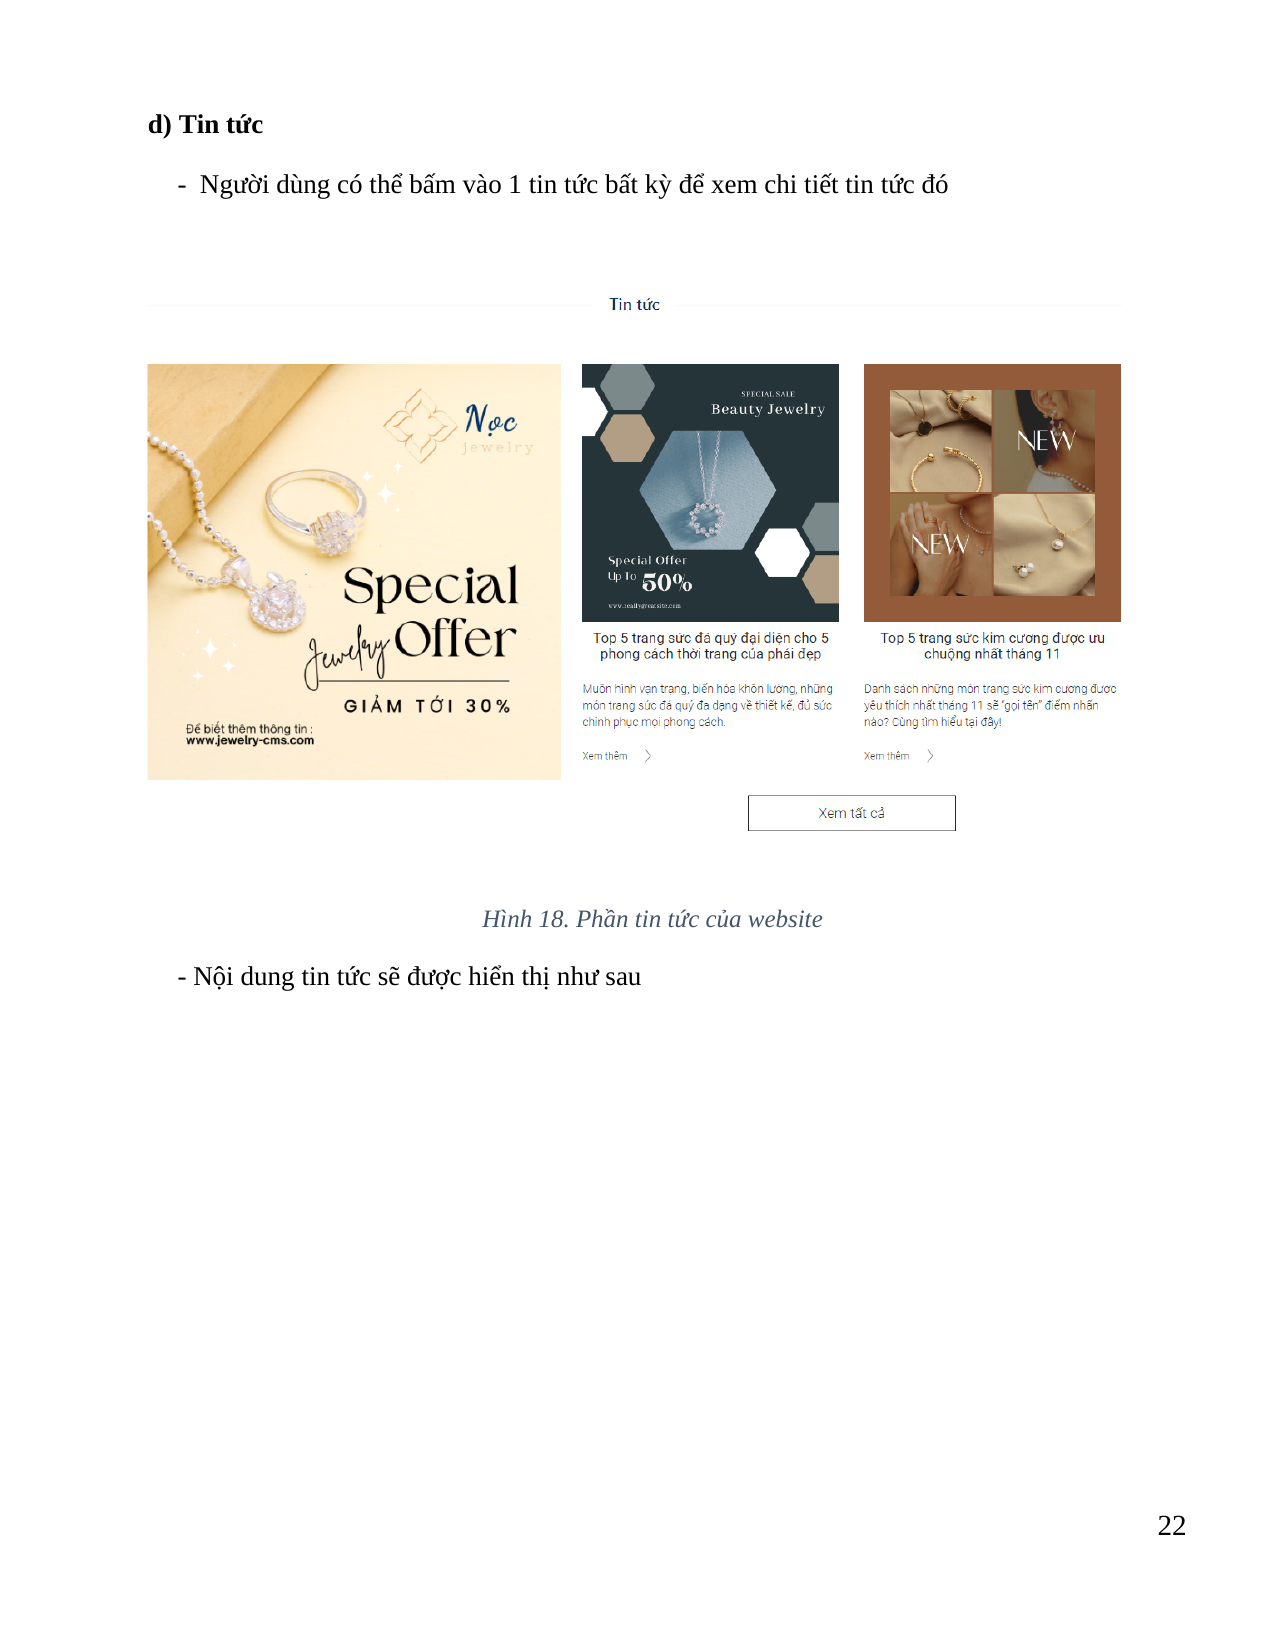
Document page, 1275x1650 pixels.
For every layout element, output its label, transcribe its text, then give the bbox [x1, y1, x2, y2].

text - Người dùng có thể bấm vào 1 tin tức bất kỳ để xem chi tiết tin tức đó [177, 168, 1186, 199]
text Hình 18. Phần tin tức của website [118, 904, 1186, 933]
text - Nội dung tin tức sẽ được hiển thị như sau [177, 960, 1186, 991]
picture [118, 286, 1187, 876]
subtitle Tin tức [148, 108, 1186, 140]
